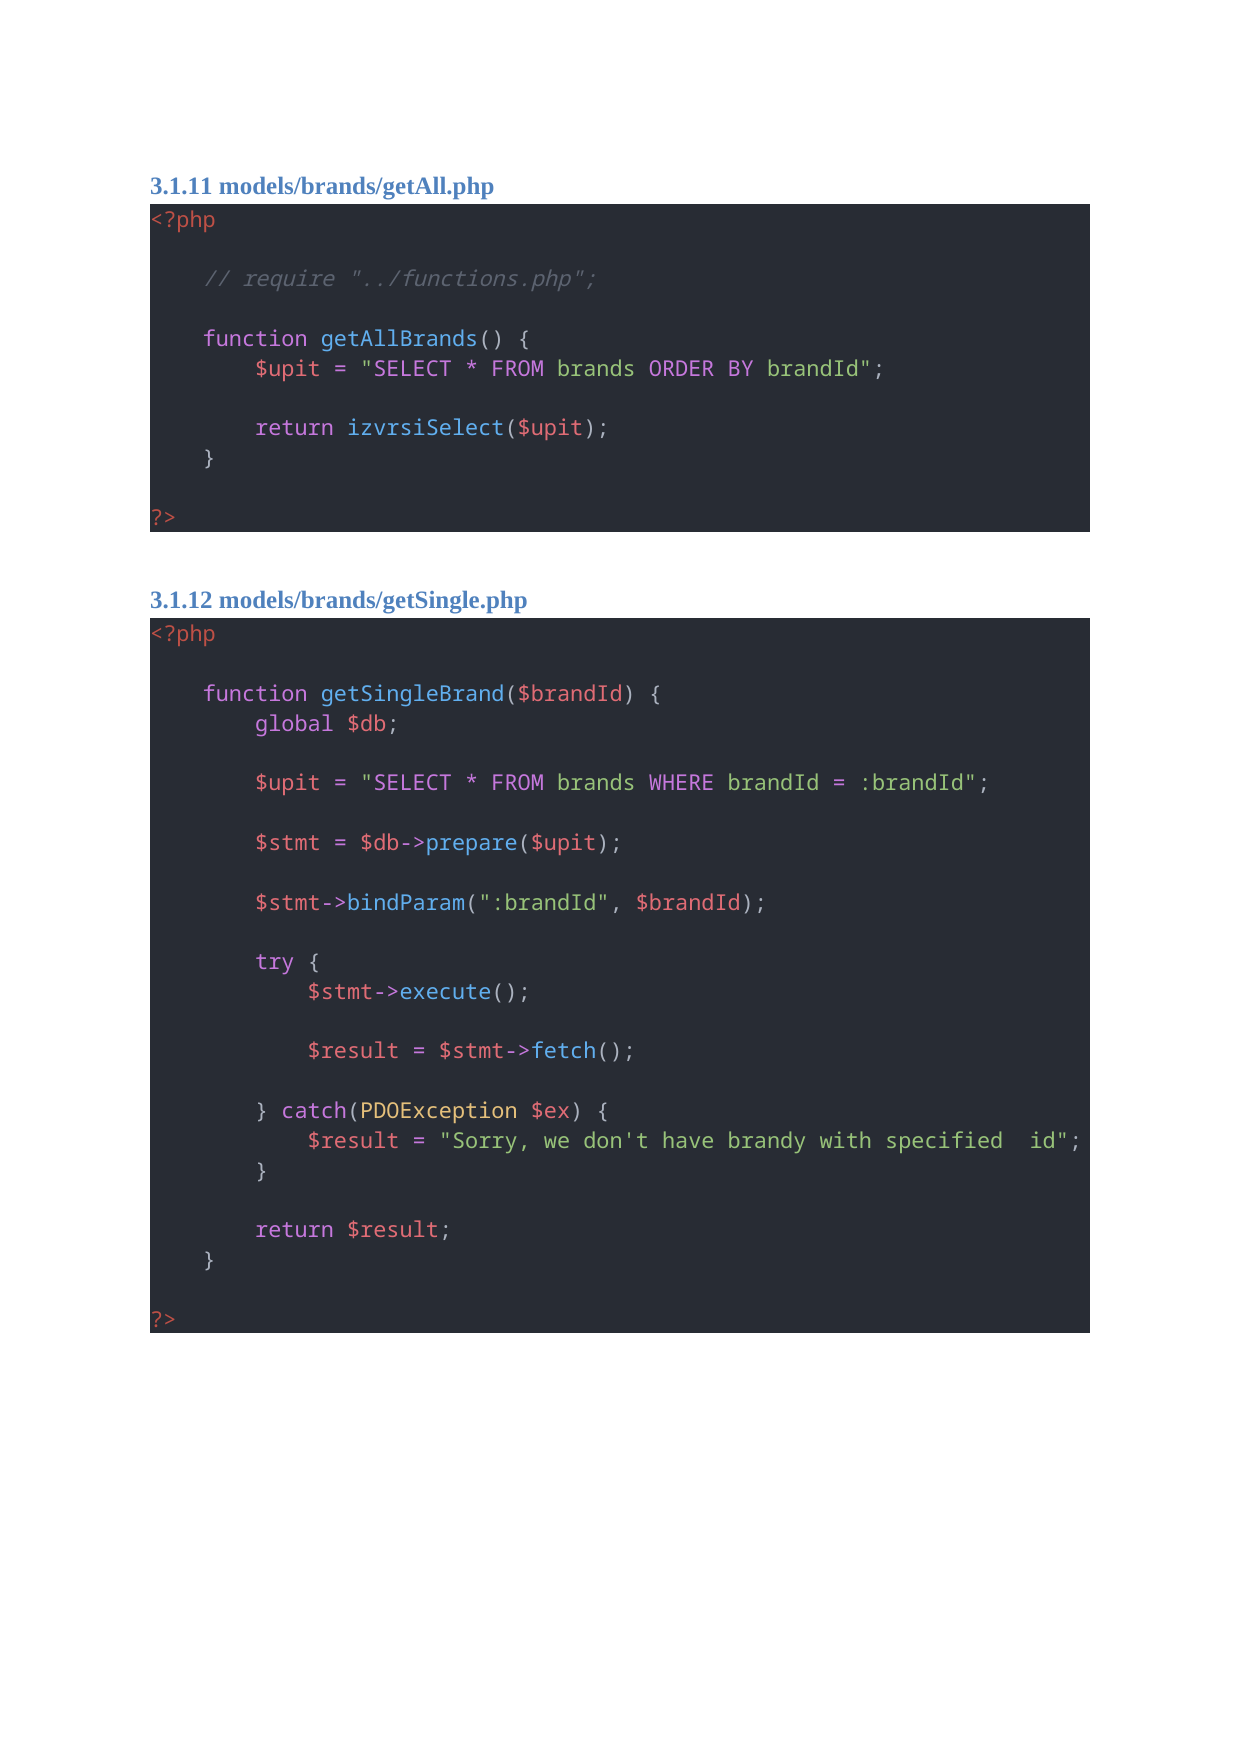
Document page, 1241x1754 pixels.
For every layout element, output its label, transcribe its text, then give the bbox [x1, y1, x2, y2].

text $stmt = $db->prepare($upit); [150, 827, 1090, 857]
text function getAllBrands() { [150, 323, 1090, 353]
text ?> [150, 1304, 1090, 1333]
subtitle 3.1.12 models/brands/getSingle.php [150, 585, 1090, 614]
text } [150, 1244, 1090, 1274]
text $stmt->bindParam(":brandId", $brandId); [150, 887, 1090, 916]
text $result = "Sorry, we don't have brandy with specified id"; [150, 1125, 1090, 1155]
text } [150, 1155, 1090, 1184]
text return $result; [150, 1214, 1090, 1244]
text $upit = "SELECT * FROM brands ORDER BY brandId"; [150, 353, 1090, 383]
text $upit = "SELECT * FROM brands WHERE brandId = :brandId"; [150, 767, 1090, 797]
subtitle 3.1.11 models/brands/getAll.php [150, 171, 1090, 199]
text $result = $stmt->fetch(); [150, 1036, 1090, 1065]
text <?php [150, 204, 1090, 234]
text } [150, 442, 1090, 472]
text function getSingleBrand($brandId) { [150, 678, 1090, 708]
text $stmt->execute(); [150, 976, 1090, 1006]
text global $db; [150, 708, 1090, 738]
text // require "../functions.php"; [150, 263, 1090, 293]
text <?php [150, 618, 1090, 648]
text } catch(PDOException $ex) { [150, 1095, 1090, 1125]
text try { [150, 946, 1090, 976]
text return izvrsiSelect($upit); [150, 412, 1090, 442]
text ?> [150, 502, 1090, 532]
